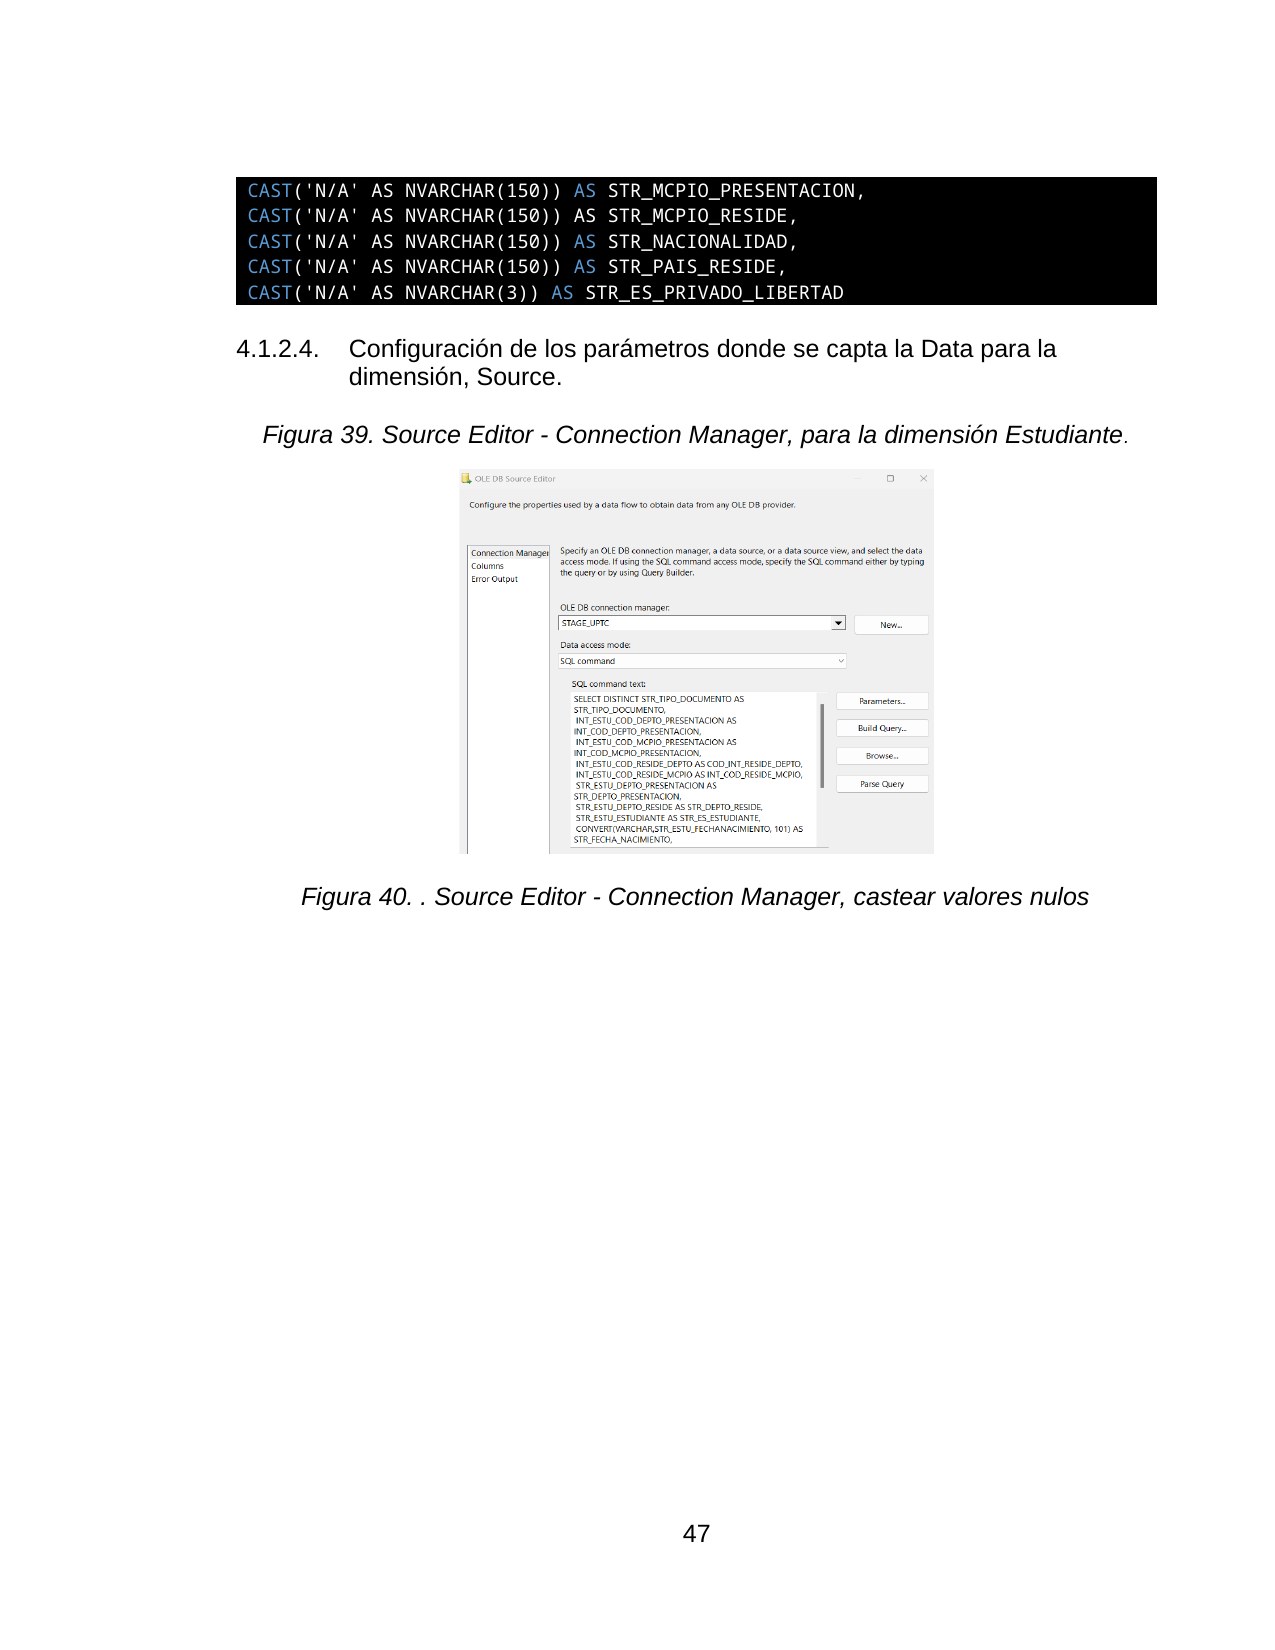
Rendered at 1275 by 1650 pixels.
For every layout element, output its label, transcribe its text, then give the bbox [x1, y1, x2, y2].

text CAST('N/A' AS NVARCHAR(150)) AS STR_NACIONALIDAD, [236, 228, 1157, 254]
text CAST('N/A' AS NVARCHAR(3)) AS STR_ES_PRIVADO_LIBERTAD [236, 279, 1157, 305]
text Figura 39. Source Editor - Connection Manager, para la dimensión Estudiante. [236, 420, 1157, 448]
text CAST('N/A' AS NVARCHAR(150)) AS STR_PAIS_RESIDE, [236, 254, 1157, 279]
picture [459, 469, 934, 854]
text Figura 40. . Source Editor - Connection Manager, castear valores nulos [236, 882, 1157, 911]
text CAST('N/A' AS NVARCHAR(150)) AS STR_MCPIO_RESIDE, [236, 203, 1157, 228]
list Configuración de los parámetros donde se capta la Data para la dimensión, Source. [236, 333, 1157, 391]
text CAST('N/A' AS NVARCHAR(150)) AS STR_MCPIO_PRESENTACION, [236, 177, 1157, 203]
